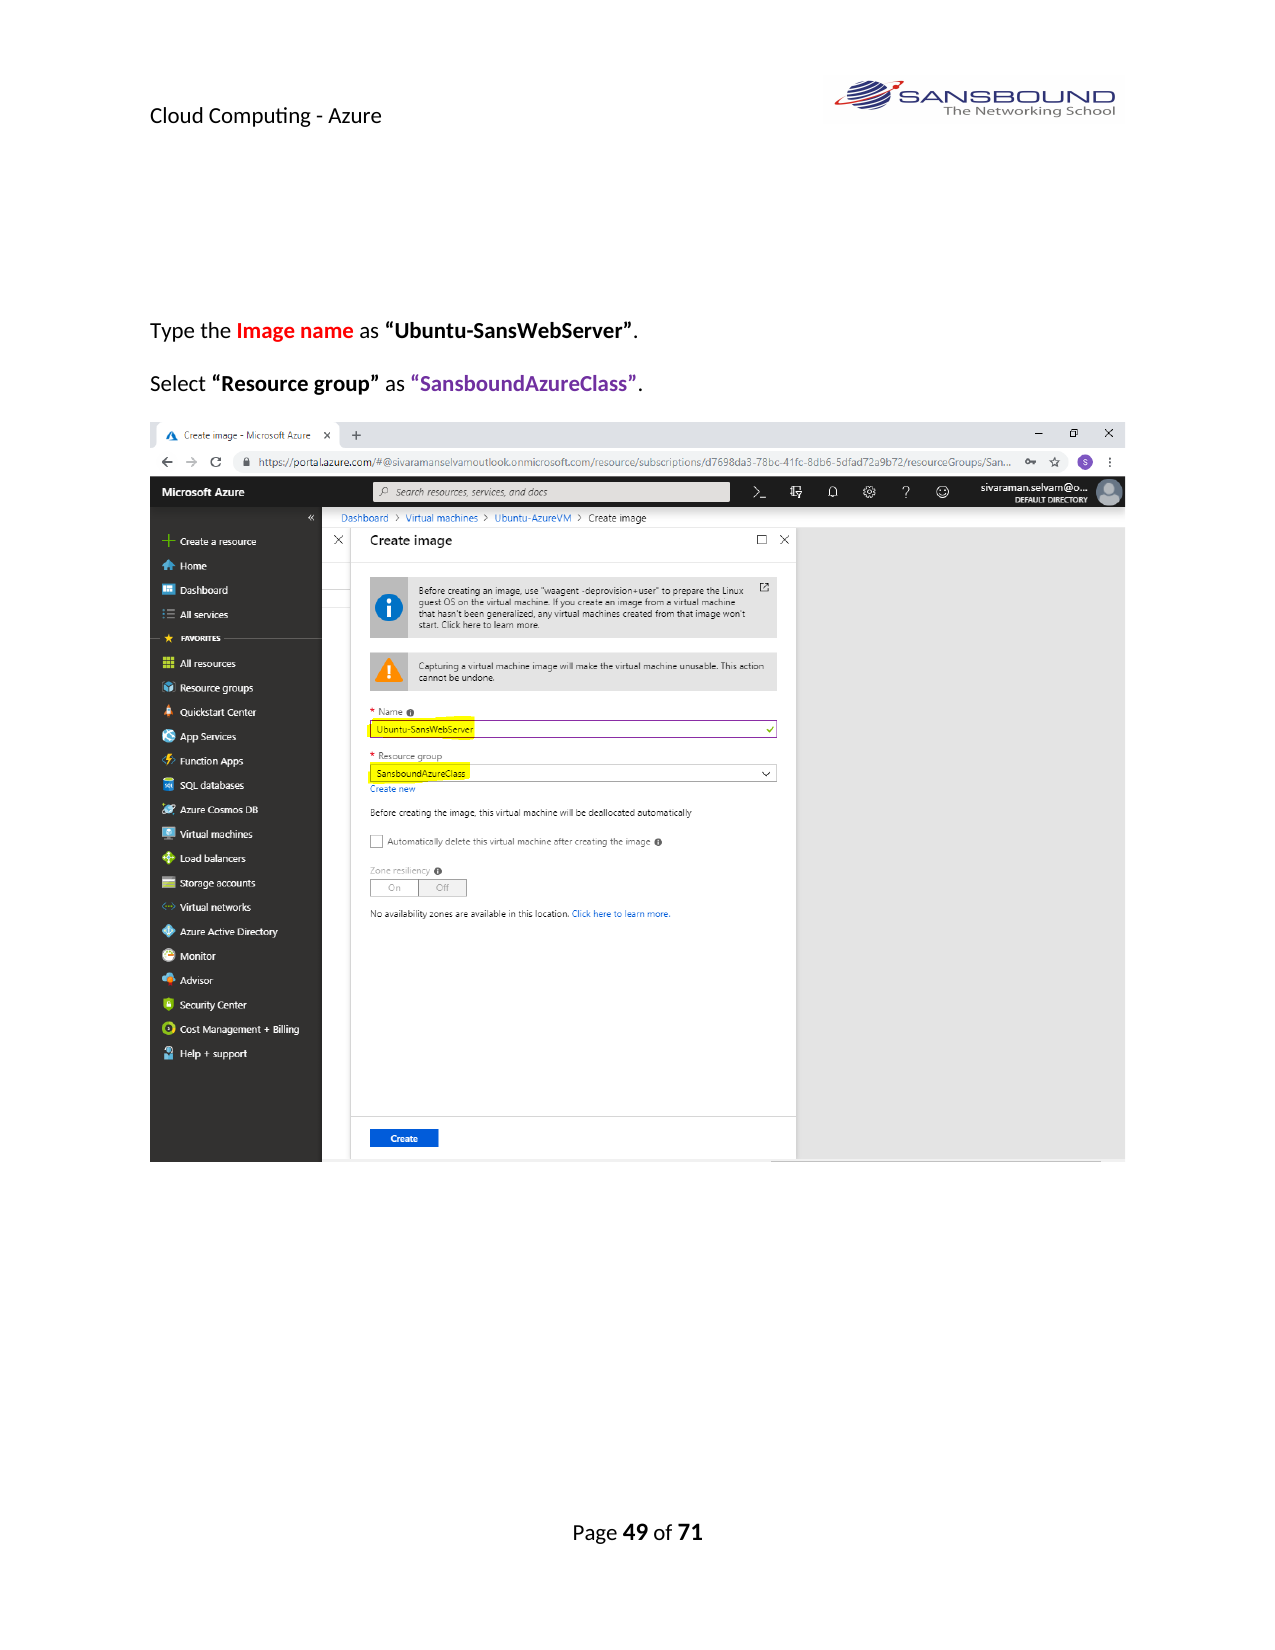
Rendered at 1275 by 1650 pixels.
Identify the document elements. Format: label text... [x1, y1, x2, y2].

text Select “Resource group” as “SansboundAzureClass”. [150, 369, 1125, 397]
picture [150, 422, 1125, 1162]
picture [823, 75, 1125, 124]
text Type the Image name as “Ubuntu-SansWebServer”. [150, 316, 1125, 344]
